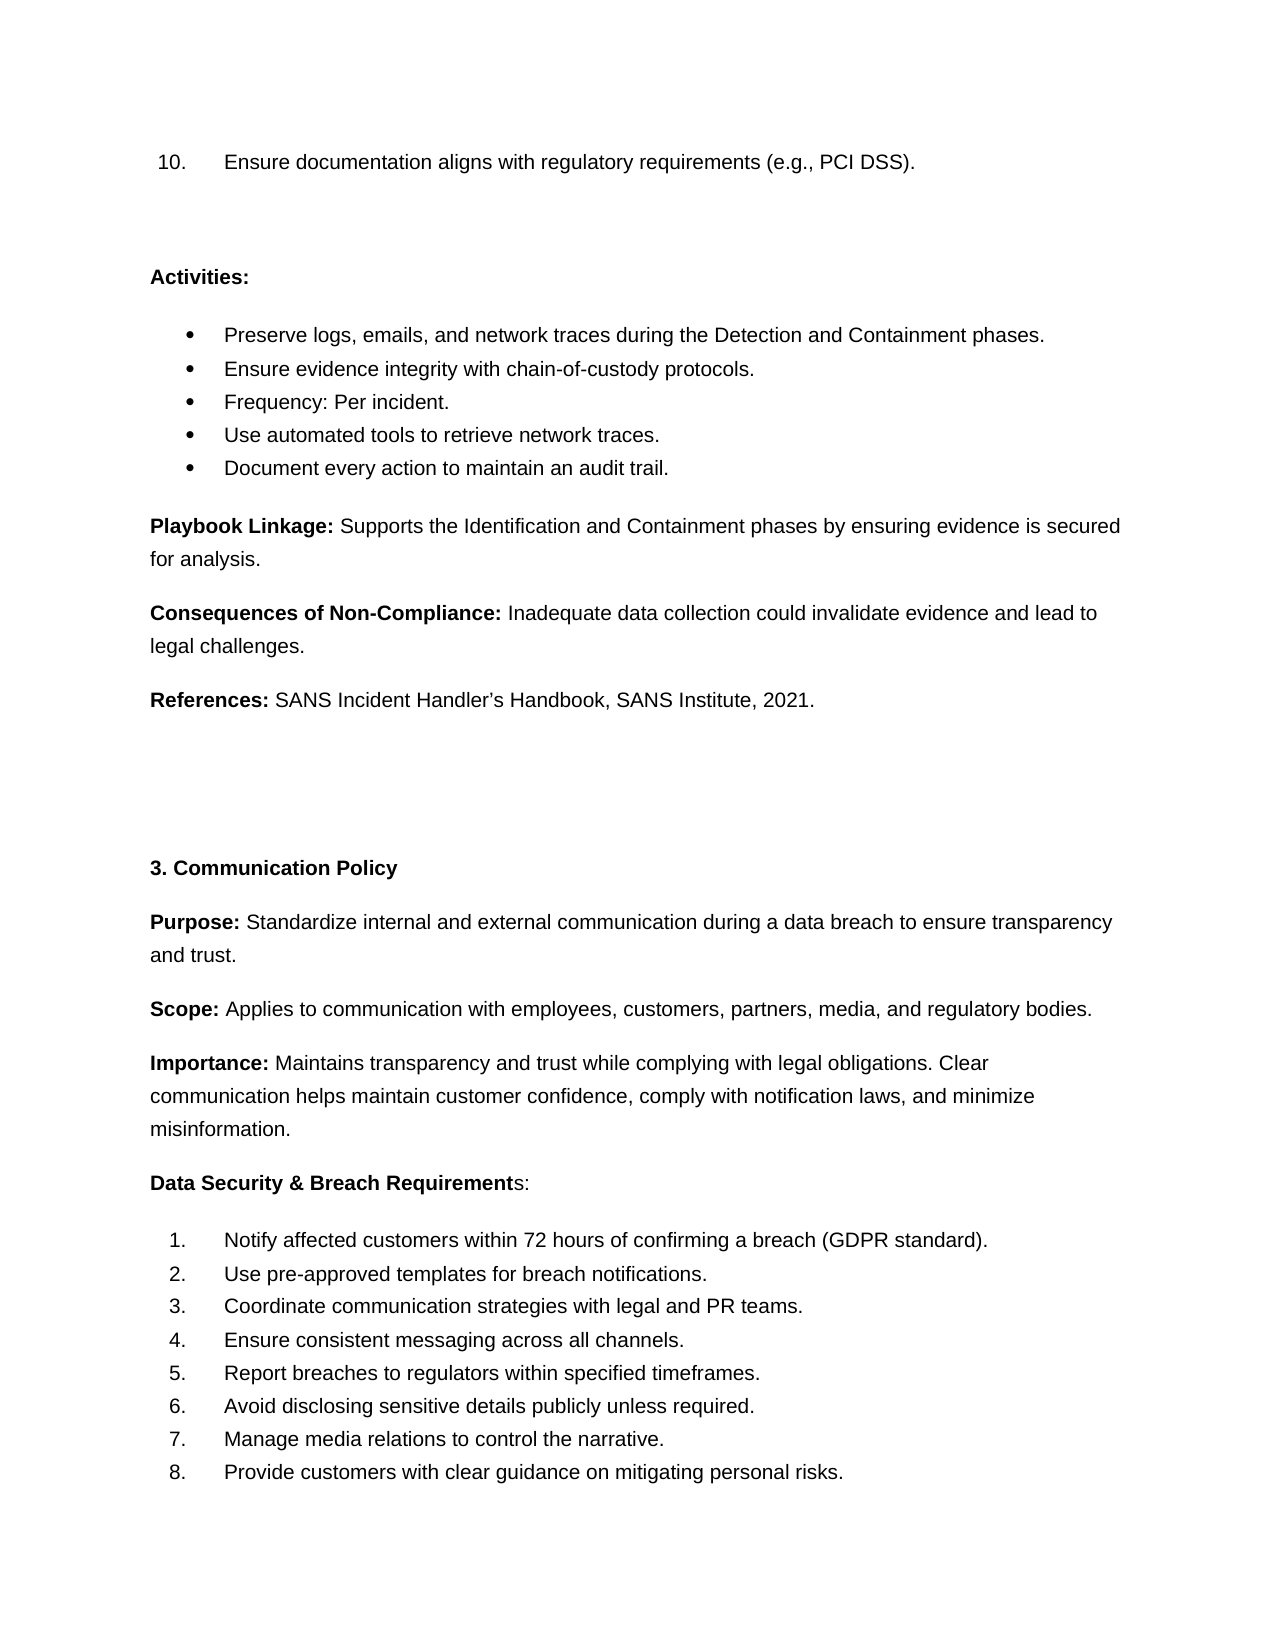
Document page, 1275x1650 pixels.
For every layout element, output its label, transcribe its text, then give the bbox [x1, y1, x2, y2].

text 3. Communication Policy [150, 856, 1125, 880]
text Consequences of Non-Compliance: Inadequate data collection could invalidate evidence and lead to legal challenges. [150, 601, 1125, 658]
list Manage media relations to control the narrative. [186, 1426, 1125, 1450]
list Use pre-approved templates for breach notifications. [186, 1261, 1125, 1285]
list Coordinate communication strategies with legal and PR teams. [186, 1294, 1125, 1318]
text Data Security & Breach Requirements: [150, 1170, 1125, 1194]
list Ensure evidence integrity with chain-of-custody protocols. [186, 356, 1125, 380]
text References: SANS Incident Handler’s Handbook, SANS Institute, 2021. [150, 688, 1125, 712]
list Avoid disclosing sensitive details publicly unless required. [186, 1393, 1125, 1417]
text Purpose: Standardize internal and external communication during a data breach to ensure transparency and trust. [150, 910, 1125, 967]
list Notify affected customers within 72 hours of confirming a breach (GDPR standard). [186, 1228, 1125, 1252]
text Activities: [150, 265, 1125, 289]
list Frequency: Per incident. [186, 389, 1125, 413]
list Preserve logs, emails, and network traces during the Detection and Containment phases. [186, 323, 1125, 347]
list Document every action to maintain an audit trail. [186, 456, 1125, 480]
list Use automated tools to retrieve network traces. [186, 423, 1125, 447]
list Provide customers with clear guidance on mitigating personal risks. [186, 1459, 1125, 1483]
text Importance: Maintains transparency and trust while complying with legal obligations. Clear communication helps maintain customer confidence, comply with notification laws, and minimize misinformation. [150, 1050, 1125, 1140]
list Ensure consistent messaging across all channels. [186, 1327, 1125, 1351]
text Playbook Linkage: Supports the Identification and Containment phases by ensuring evidence is secured for analysis. [150, 514, 1125, 571]
list Ensure documentation aligns with regulatory requirements (e.g., PCI DSS). [186, 150, 1125, 174]
list Report breaches to regulators within specified timeframes. [186, 1360, 1125, 1384]
text Scope: Applies to communication with employees, customers, partners, media, and regulatory bodies. [150, 997, 1125, 1021]
